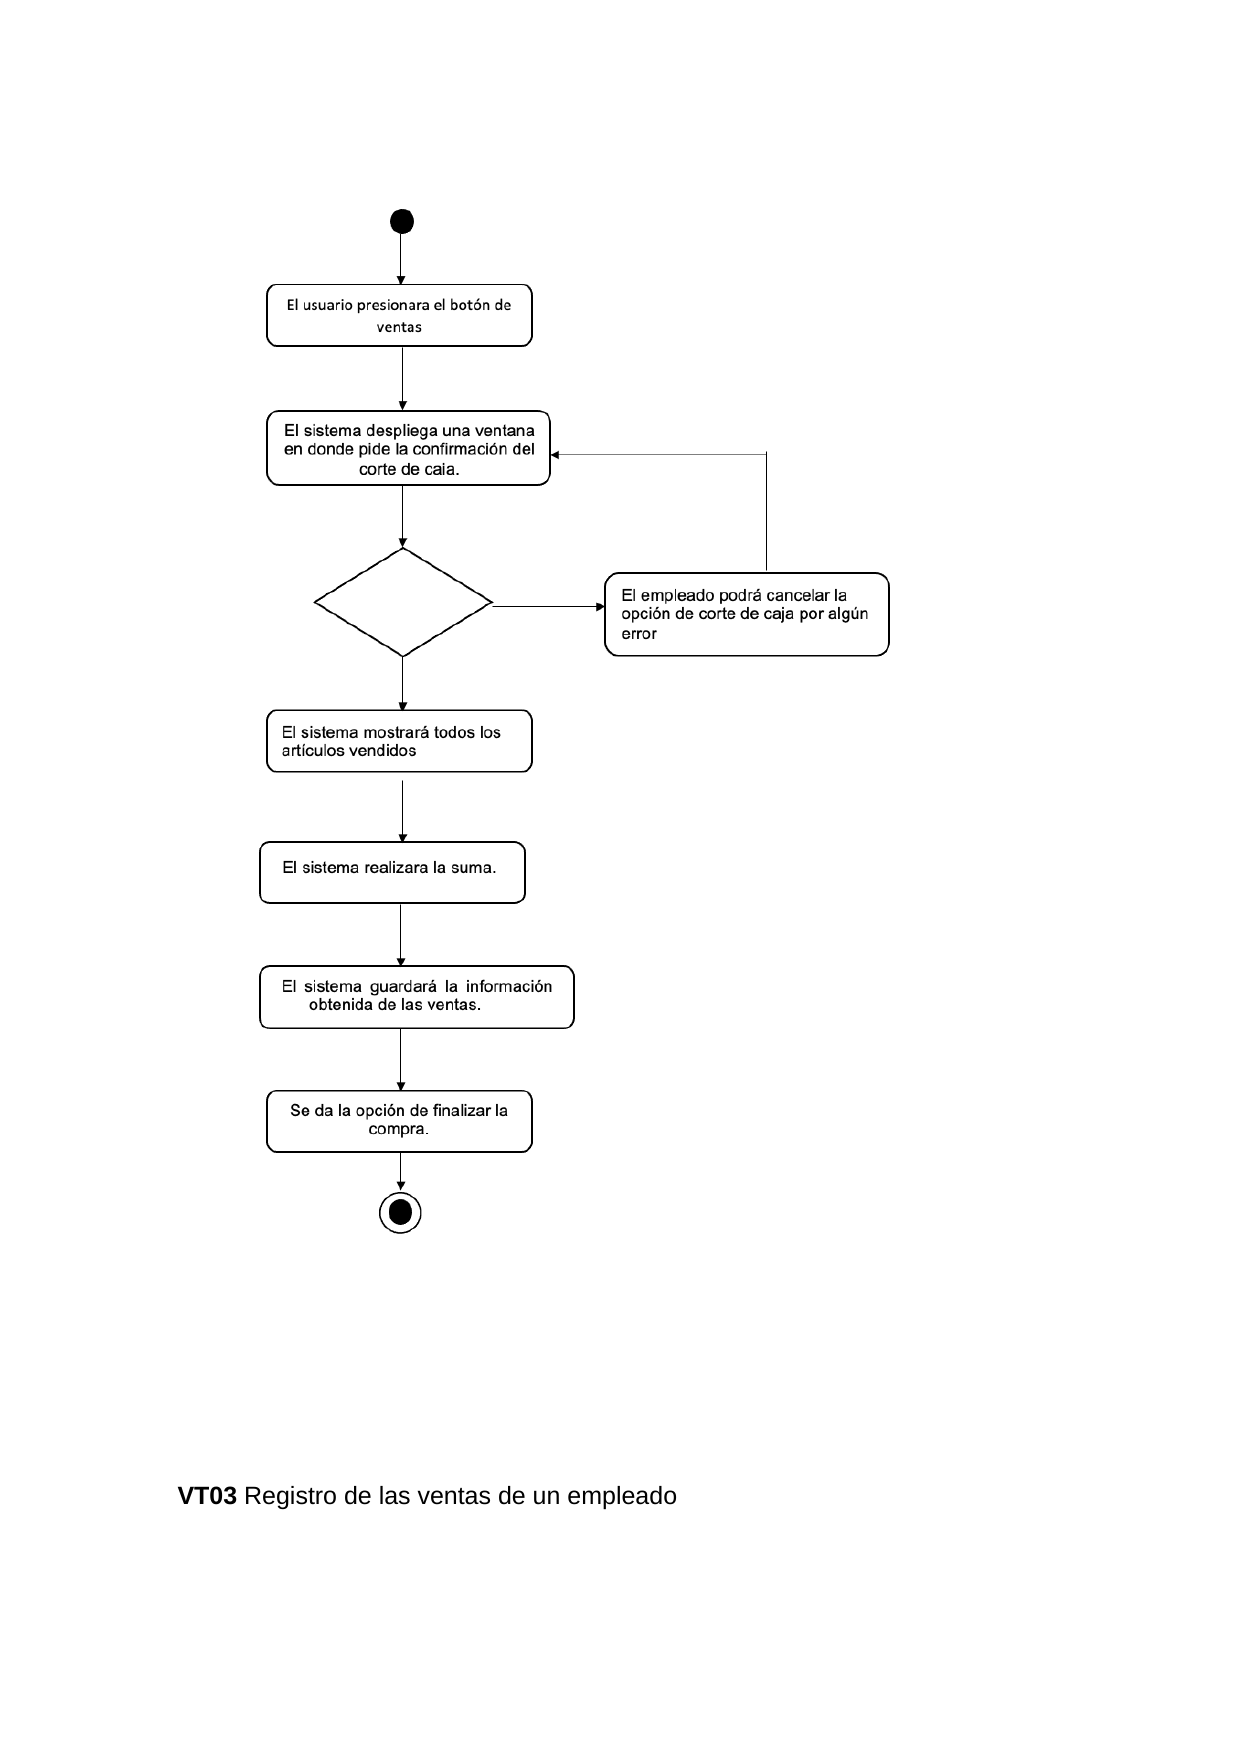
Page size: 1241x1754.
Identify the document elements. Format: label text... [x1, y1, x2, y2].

text VT03 Registro de las ventas de un empleado [177, 1481, 1107, 1509]
picture [177, 147, 993, 1282]
